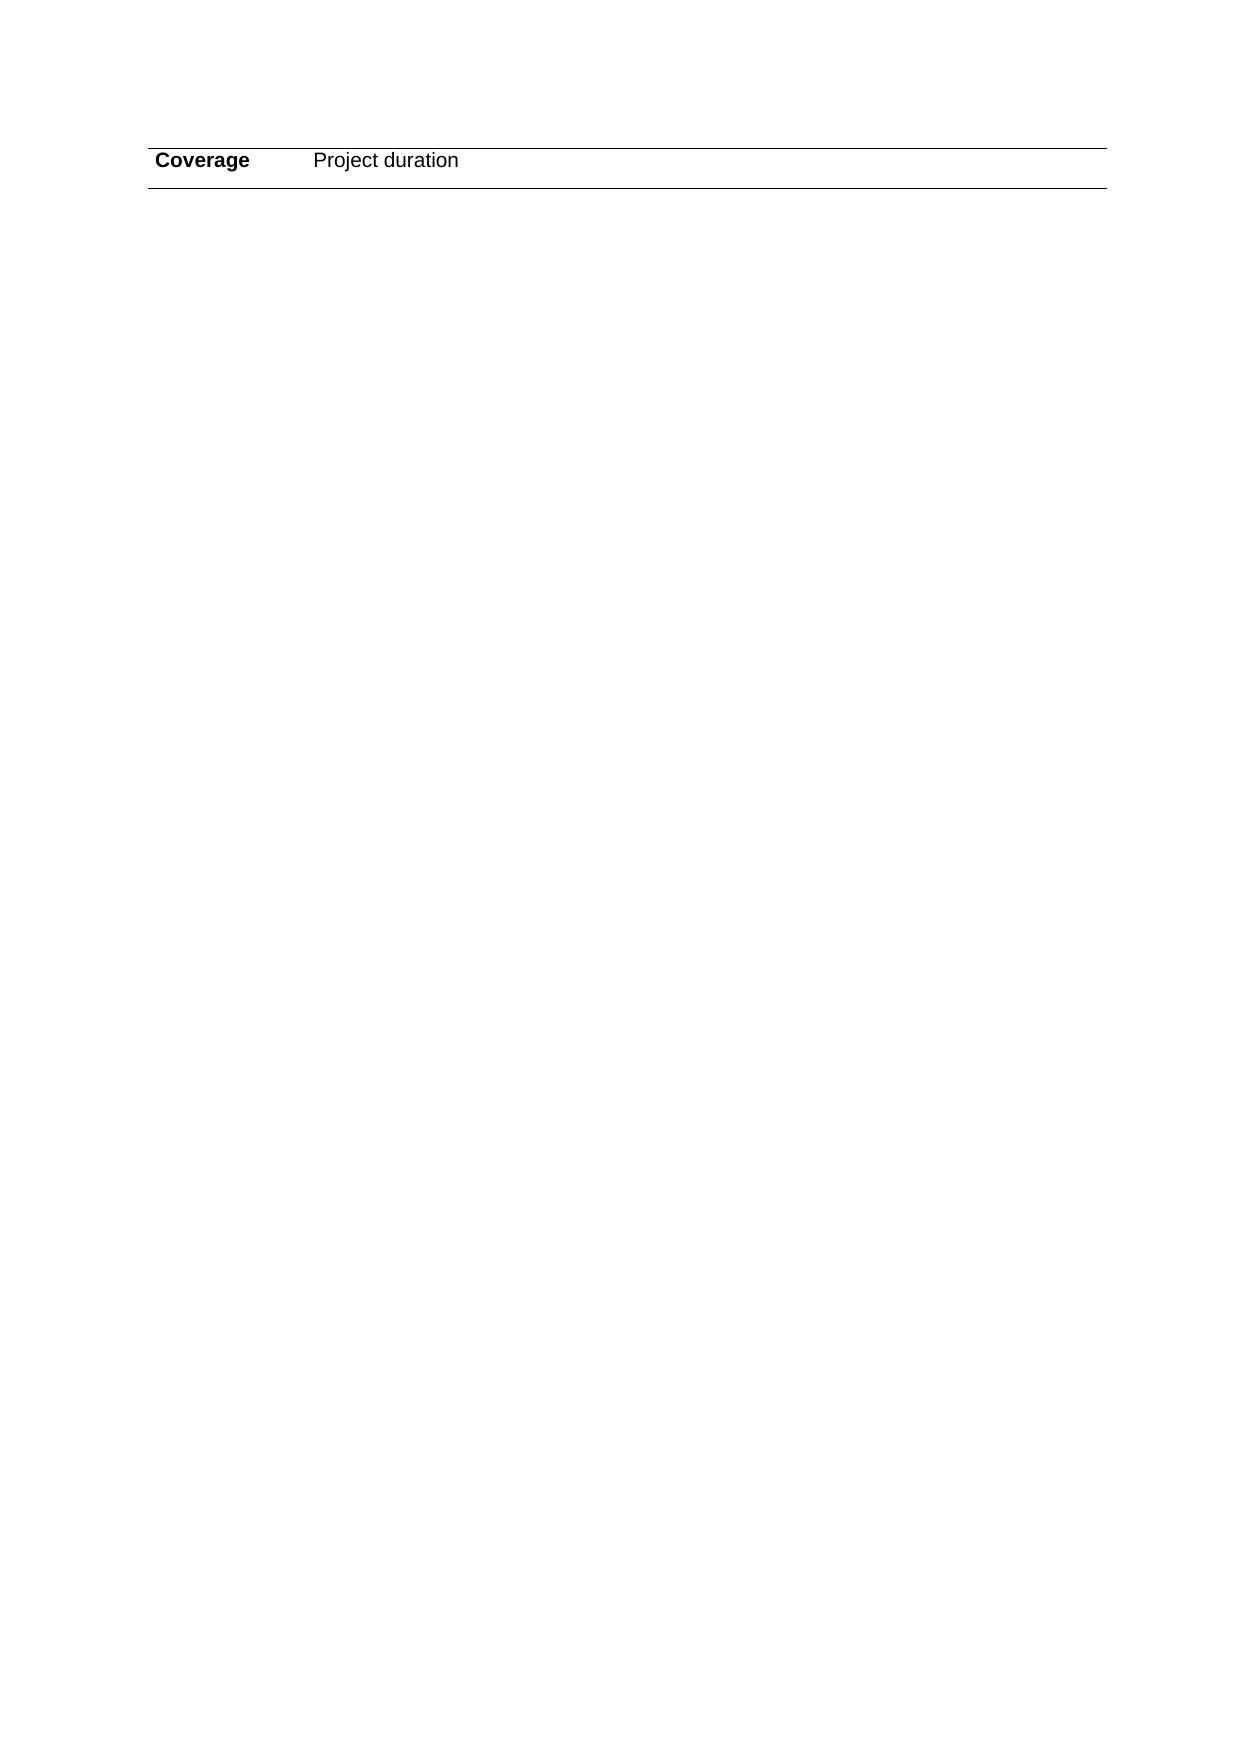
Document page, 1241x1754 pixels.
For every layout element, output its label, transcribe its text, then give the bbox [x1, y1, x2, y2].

table_cell Project duration [306, 149, 1107, 188]
table_cell Coverage [148, 149, 306, 188]
